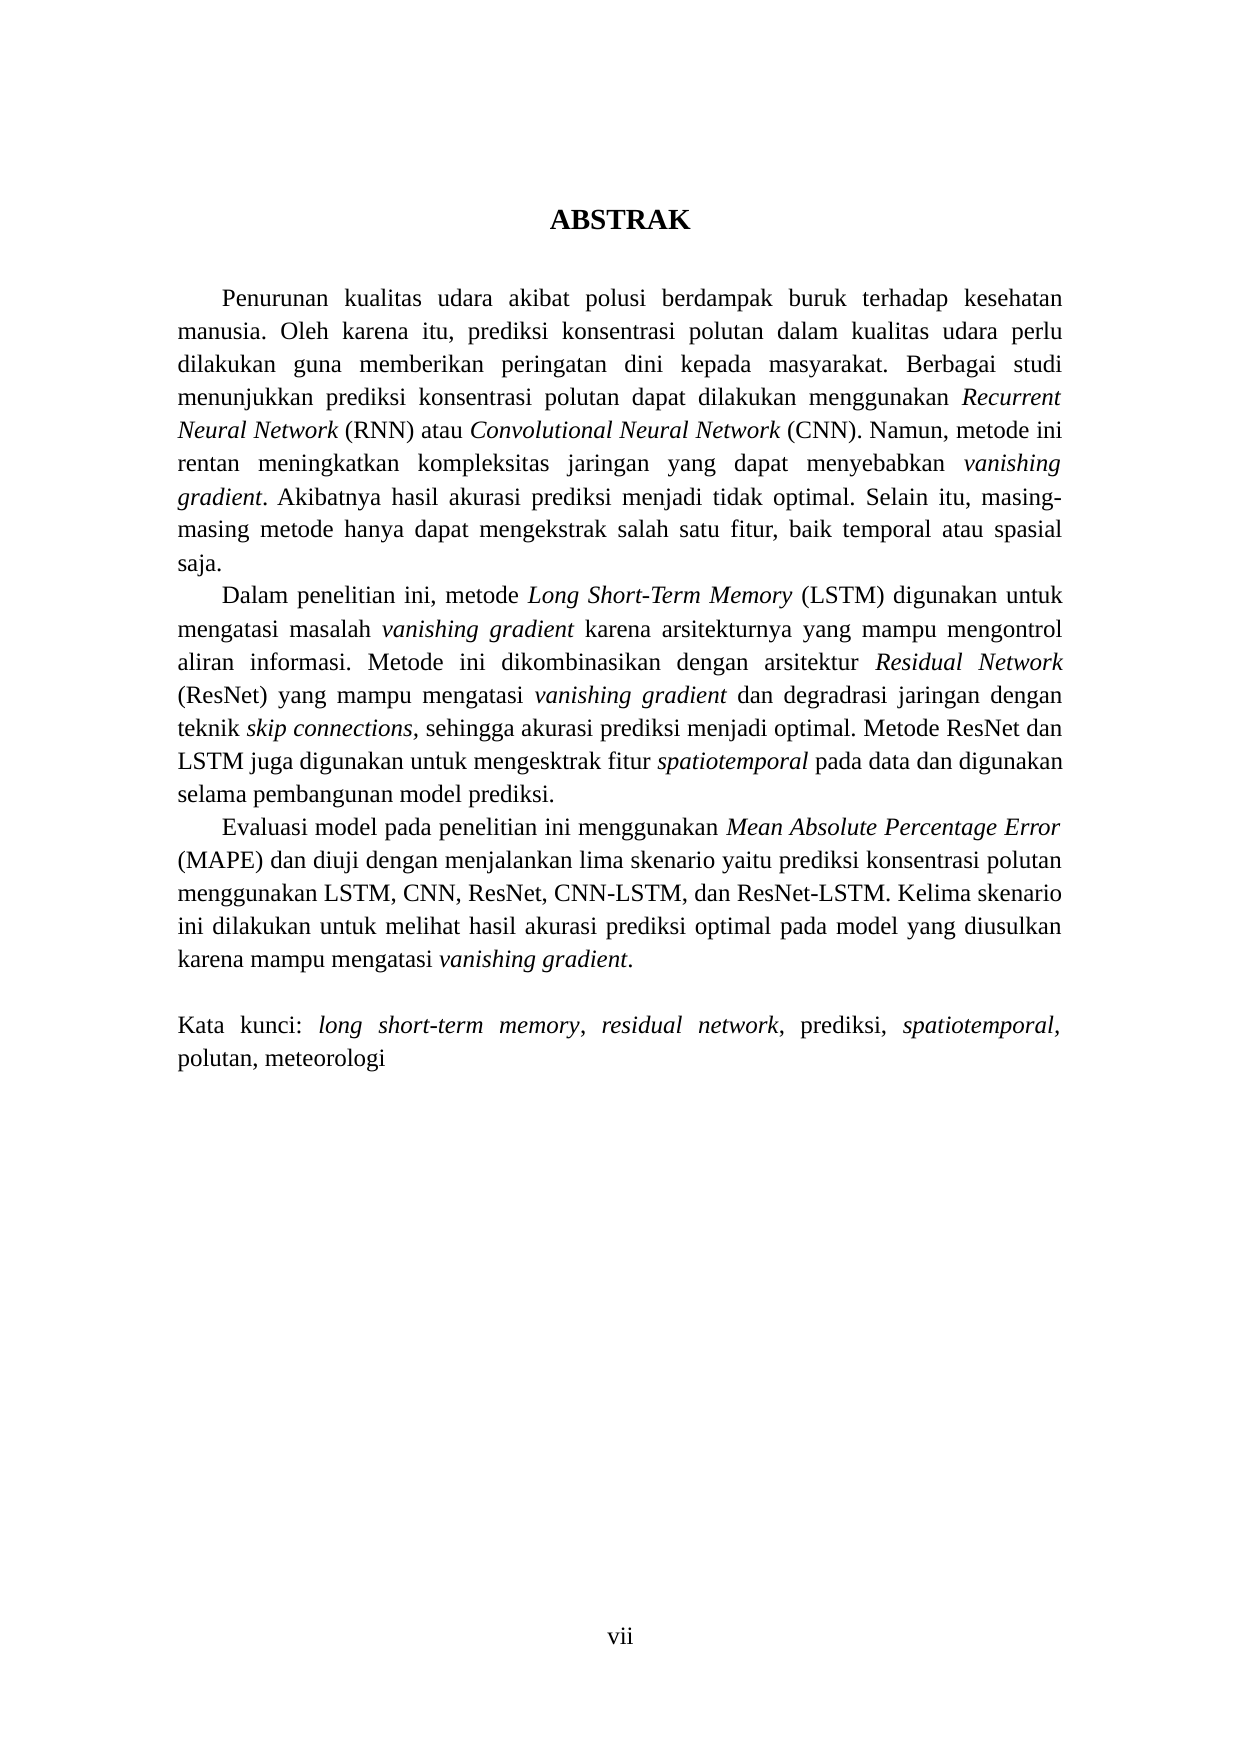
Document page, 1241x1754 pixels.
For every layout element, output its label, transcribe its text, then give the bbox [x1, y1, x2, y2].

text Dalam penelitian ini, metode Long Short-Term Memory (LSTM) digunakan untuk mengatasi masalah vanishing gradient karena arsitekturnya yang mampu mengontrol aliran informasi. Metode ini dikombinasikan dengan arsitektur Residual Network (ResNet) yang mampu mengatasi vanishing gradient dan degradrasi jaringan dengan teknik skip connections, sehingga akurasi prediksi menjadi optimal. Metode ResNet dan LSTM juga digunakan untuk mengesktrak fitur spatiotemporal pada data dan digunakan selama pembangunan model prediksi. [177, 581, 1063, 807]
subtitle ABSTRAK [177, 202, 1063, 236]
text Penurunan kualitas udara akibat polusi berdampak buruk terhadap kesehatan manusia. Oleh karena itu, prediksi konsentrasi polutan dalam kualitas udara perlu dilakukan guna memberikan peringatan dini kepada masyarakat. Berbagai studi menunjukkan prediksi konsentrasi polutan dapat dilakukan menggunakan Recurrent Neural Network (RNN) atau Convolutional Neural Network (CNN). Namun, metode ini rentan meningkatkan kompleksitas jaringan yang dapat menyebabkan vanishing gradient. Akibatnya hasil akurasi prediksi menjadi tidak optimal. Selain itu, masing-masing metode hanya dapat mengekstrak salah satu fitur, baik temporal atau spasial saja. [177, 283, 1063, 576]
text Kata kunci: long short-term memory, residual network, prediksi, spatiotemporal, polutan, meteorologi [177, 1010, 1063, 1072]
text Evaluasi model pada penelitian ini menggunakan Mean Absolute Percentage Error (MAPE) dan diuji dengan menjalankan lima skenario yaitu prediksi konsentrasi polutan menggunakan LSTM, CNN, ResNet, CNN-LSTM, dan ResNet-LSTM. Kelima skenario ini dilakukan untuk melihat hasil akurasi prediksi optimal pada model yang diusulkan karena mampu mengatasi vanishing gradient. [177, 812, 1063, 973]
